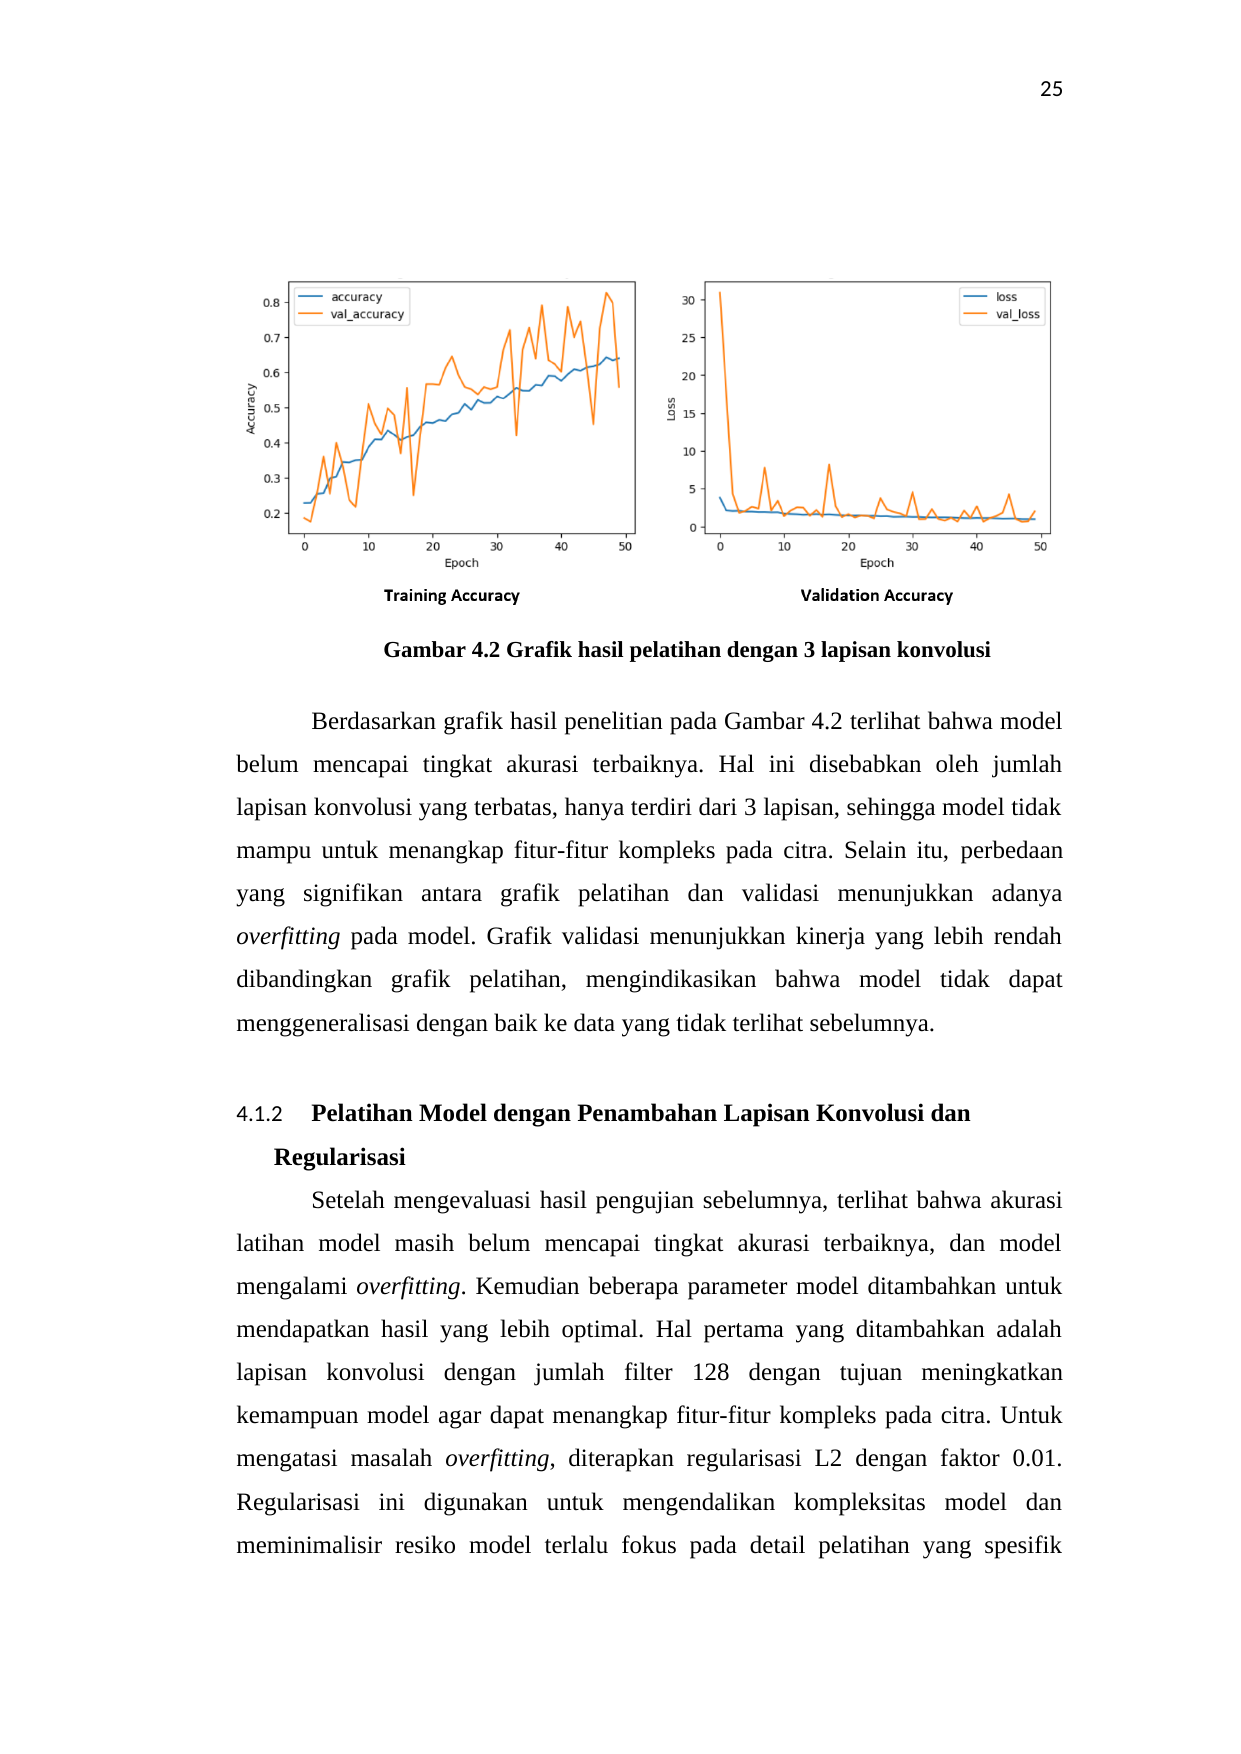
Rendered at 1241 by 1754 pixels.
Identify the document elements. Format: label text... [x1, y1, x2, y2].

picture [236, 278, 1063, 612]
text Berdasarkan grafik hasil penelitian pada Gambar 4.2 terlihat bahwa model belum mencapai tingkat akurasi terbaiknya. Hal ini disebabkan oleh jumlah lapisan konvolusi yang terbatas, hanya terdiri dari 3 lapisan, sehingga model tidak mampu untuk menangkap fitur-fitur kompleks pada citra. Selain itu, perbedaan yang signifikan antara grafik pelatihan dan validasi menunjukkan adanya overfitting pada model. Grafik validasi menunjukkan kinerja yang lebih rendah dibandingkan grafik pelatihan, mengindikasikan bahwa model tidak dapat menggeneralisasi dengan baik ke data yang tidak terlihat sebelumnya. [236, 706, 1063, 1036]
text Pelatihan Model dengan Penambahan Lapisan Konvolusi dan Regularisasi [236, 1098, 1063, 1170]
text Gambar 4.2 Grafik hasil pelatihan dengan 3 lapisan konvolusi [311, 636, 1063, 663]
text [236, 1185, 1063, 1558]
